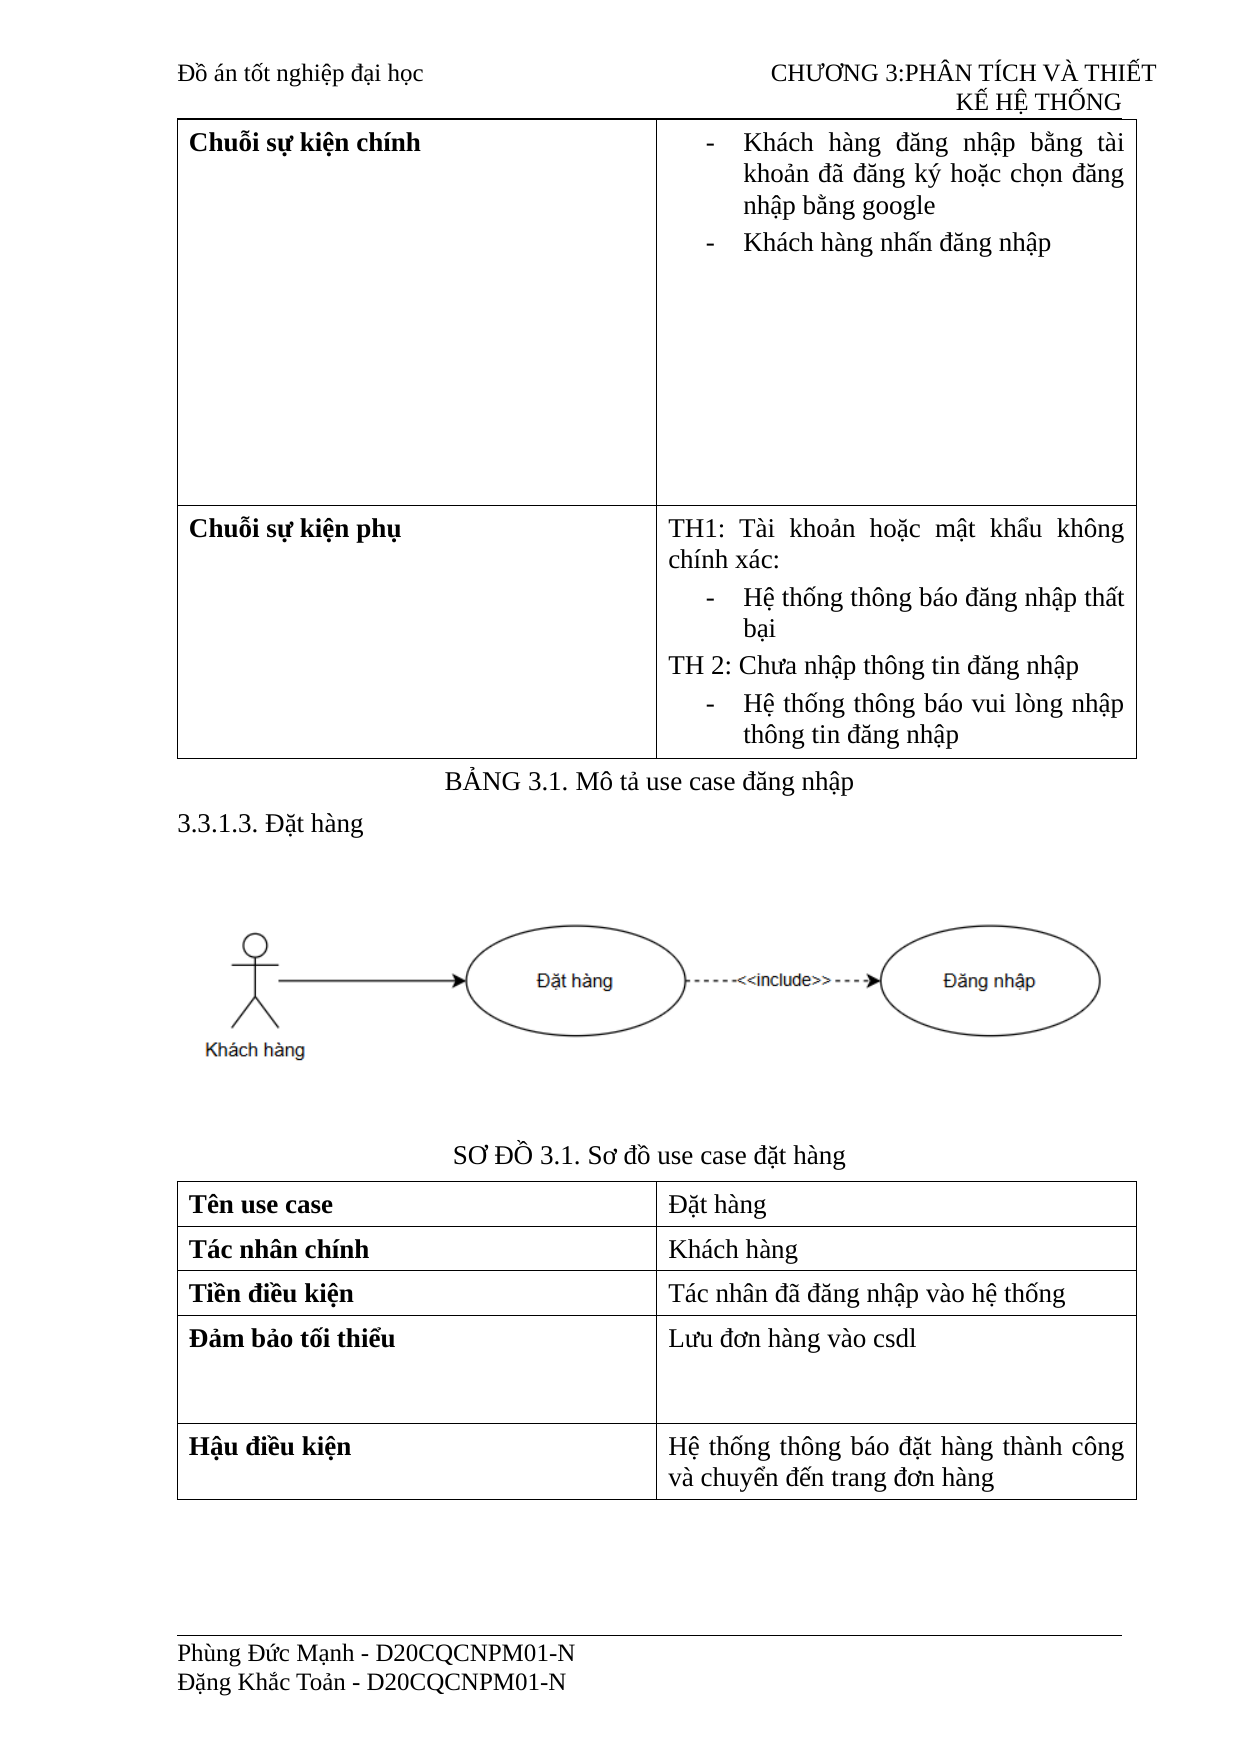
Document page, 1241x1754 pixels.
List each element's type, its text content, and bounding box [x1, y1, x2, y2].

table_cell Tác nhân đã đăng nhập vào hệ thống [657, 1271, 1136, 1315]
text Sơ đồ use case đặt hàng [177, 1139, 1122, 1170]
table_cell Đảm bảo tối thiểu [178, 1316, 656, 1423]
table_cell Chuỗi sự kiện chính [178, 120, 656, 505]
table_cell TH1: Tài khoản hoặc mật khẩu không chính xác: Hệ thống thông báo đăng nhập thất bại TH 2: Chưa nhập thông tin đăng nhập Hệ thống thông báo vui lòng nhập thông tin đăng nhập [657, 506, 1136, 758]
table_cell Tác nhân chính [178, 1227, 656, 1270]
table_cell Chuỗi sự kiện phụ [178, 506, 656, 758]
table_header Đặt hàng [657, 1182, 1136, 1226]
picture [177, 848, 1122, 1118]
text Đặt hàng [177, 807, 1122, 838]
table_cell Tiền điều kiện [178, 1271, 656, 1315]
table_cell Hệ thống thông báo đặt hàng thành công và chuyển đến trang đơn hàng [657, 1424, 1136, 1499]
table_cell Khách hàng [657, 1227, 1136, 1270]
table_cell Hậu điều kiện [178, 1424, 656, 1499]
table_header Tên use case [178, 1182, 656, 1226]
text Mô tả use case đăng nhập [177, 765, 1122, 796]
table_cell Lưu đơn hàng vào csdl [657, 1316, 1136, 1423]
table_cell Khách hàng đăng nhập bằng tài khoản đã đăng ký hoặc chọn đăng nhập bằng google Khách hàng nhấn đăng nhập [657, 120, 1136, 505]
